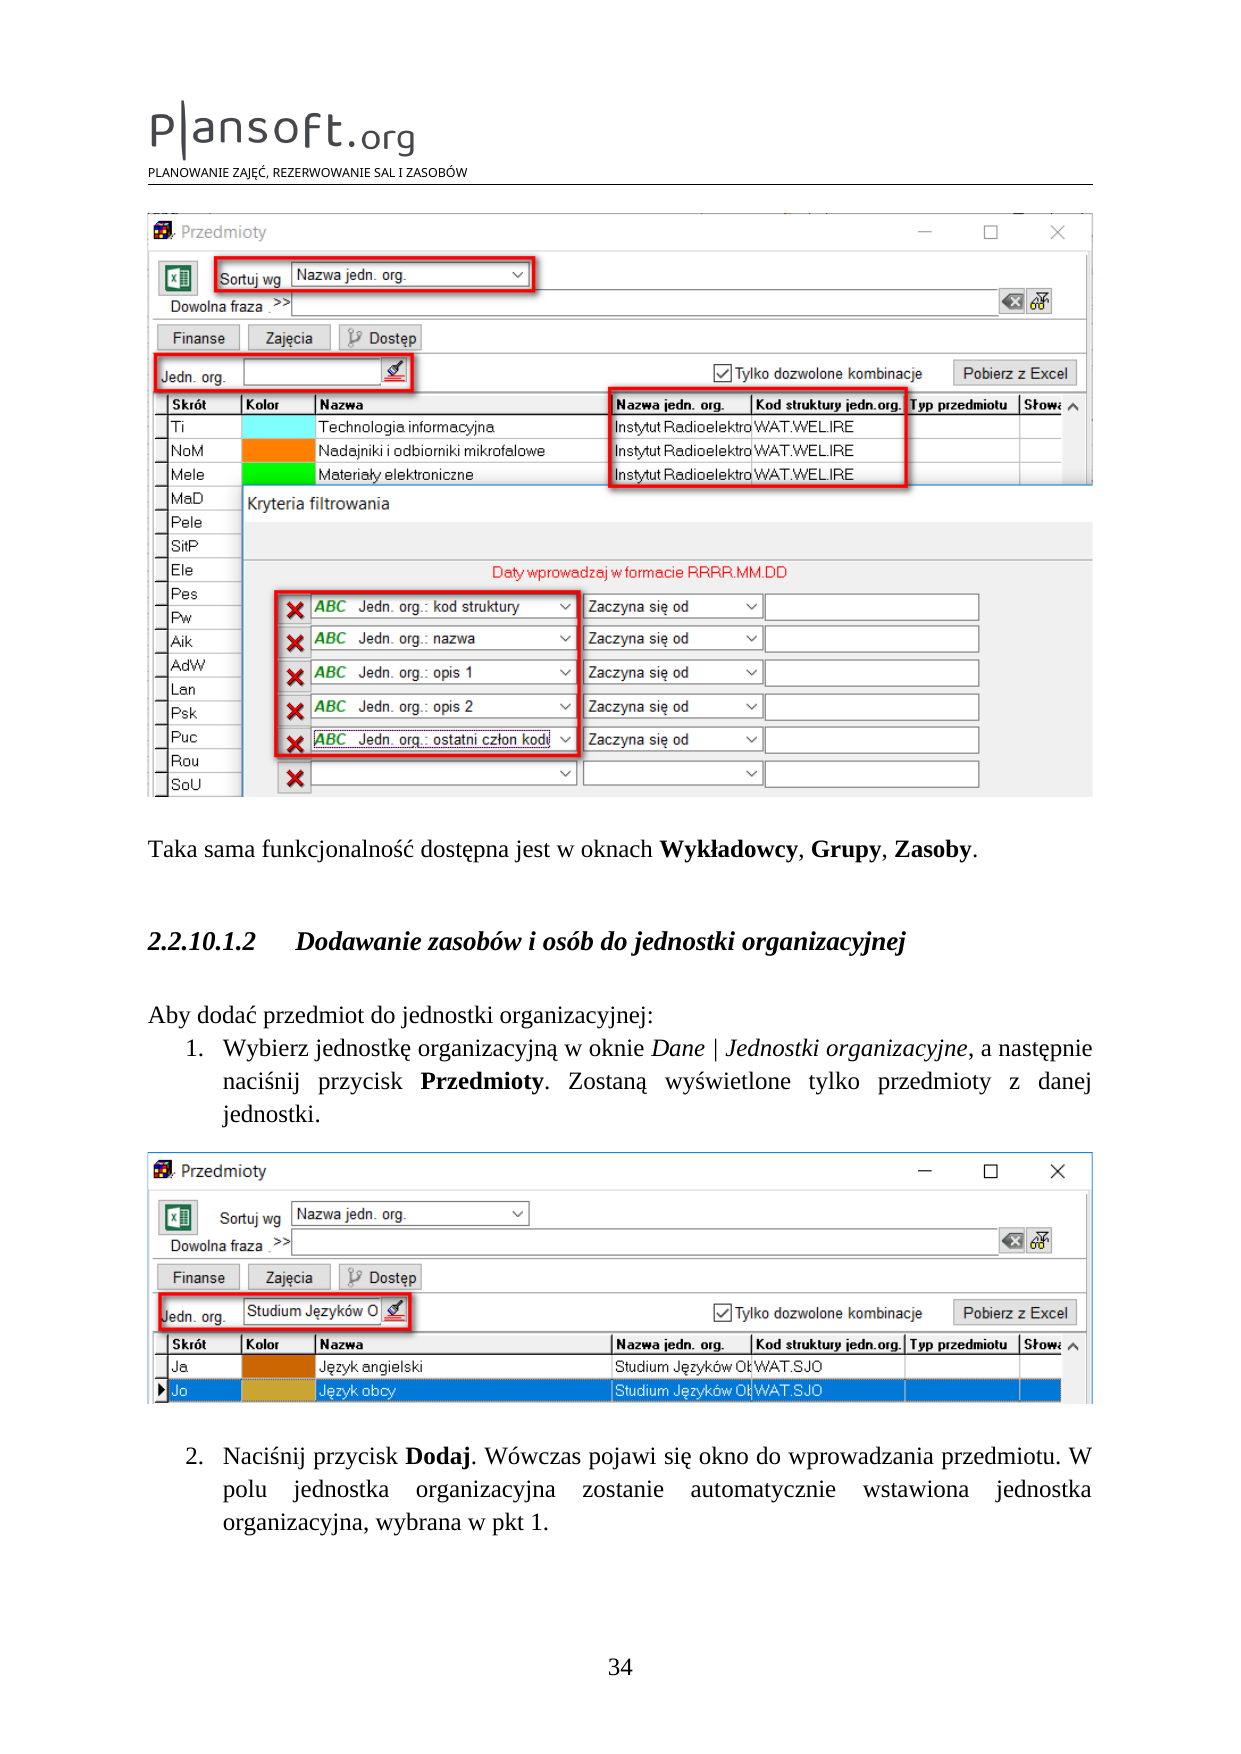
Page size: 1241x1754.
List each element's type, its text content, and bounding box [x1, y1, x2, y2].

picture [147, 213, 1093, 797]
text Aby dodać przedmiot do jednostki organizacyjnej: [148, 1000, 1093, 1029]
list Wybierz jednostkę organizacyjną w oknie Dane | Jednostki organizacyjne, a następnie naciśnij przycisk Przedmioty. Zostaną wyświetlone tylko przedmioty z danej jednostki. [185, 1033, 1093, 1128]
picture [147, 1152, 1093, 1404]
list Naciśnij przycisk Dodaj. Wówczas pojawi się okno do wprowadzania przedmiotu. W polu jednostka organizacyjna zostanie automatycznie wstawiona jednostka organizacyjna, wybrana w pkt 1. [185, 1441, 1093, 1536]
text Taka sama funkcjonalność dostępna jest w oknach Wykładowcy, Grupy, Zasoby. [148, 834, 1093, 863]
picture [147, 73, 418, 165]
subtitle Dodawanie zasobów i osób do jednostki organizacyjnej [148, 925, 1093, 956]
